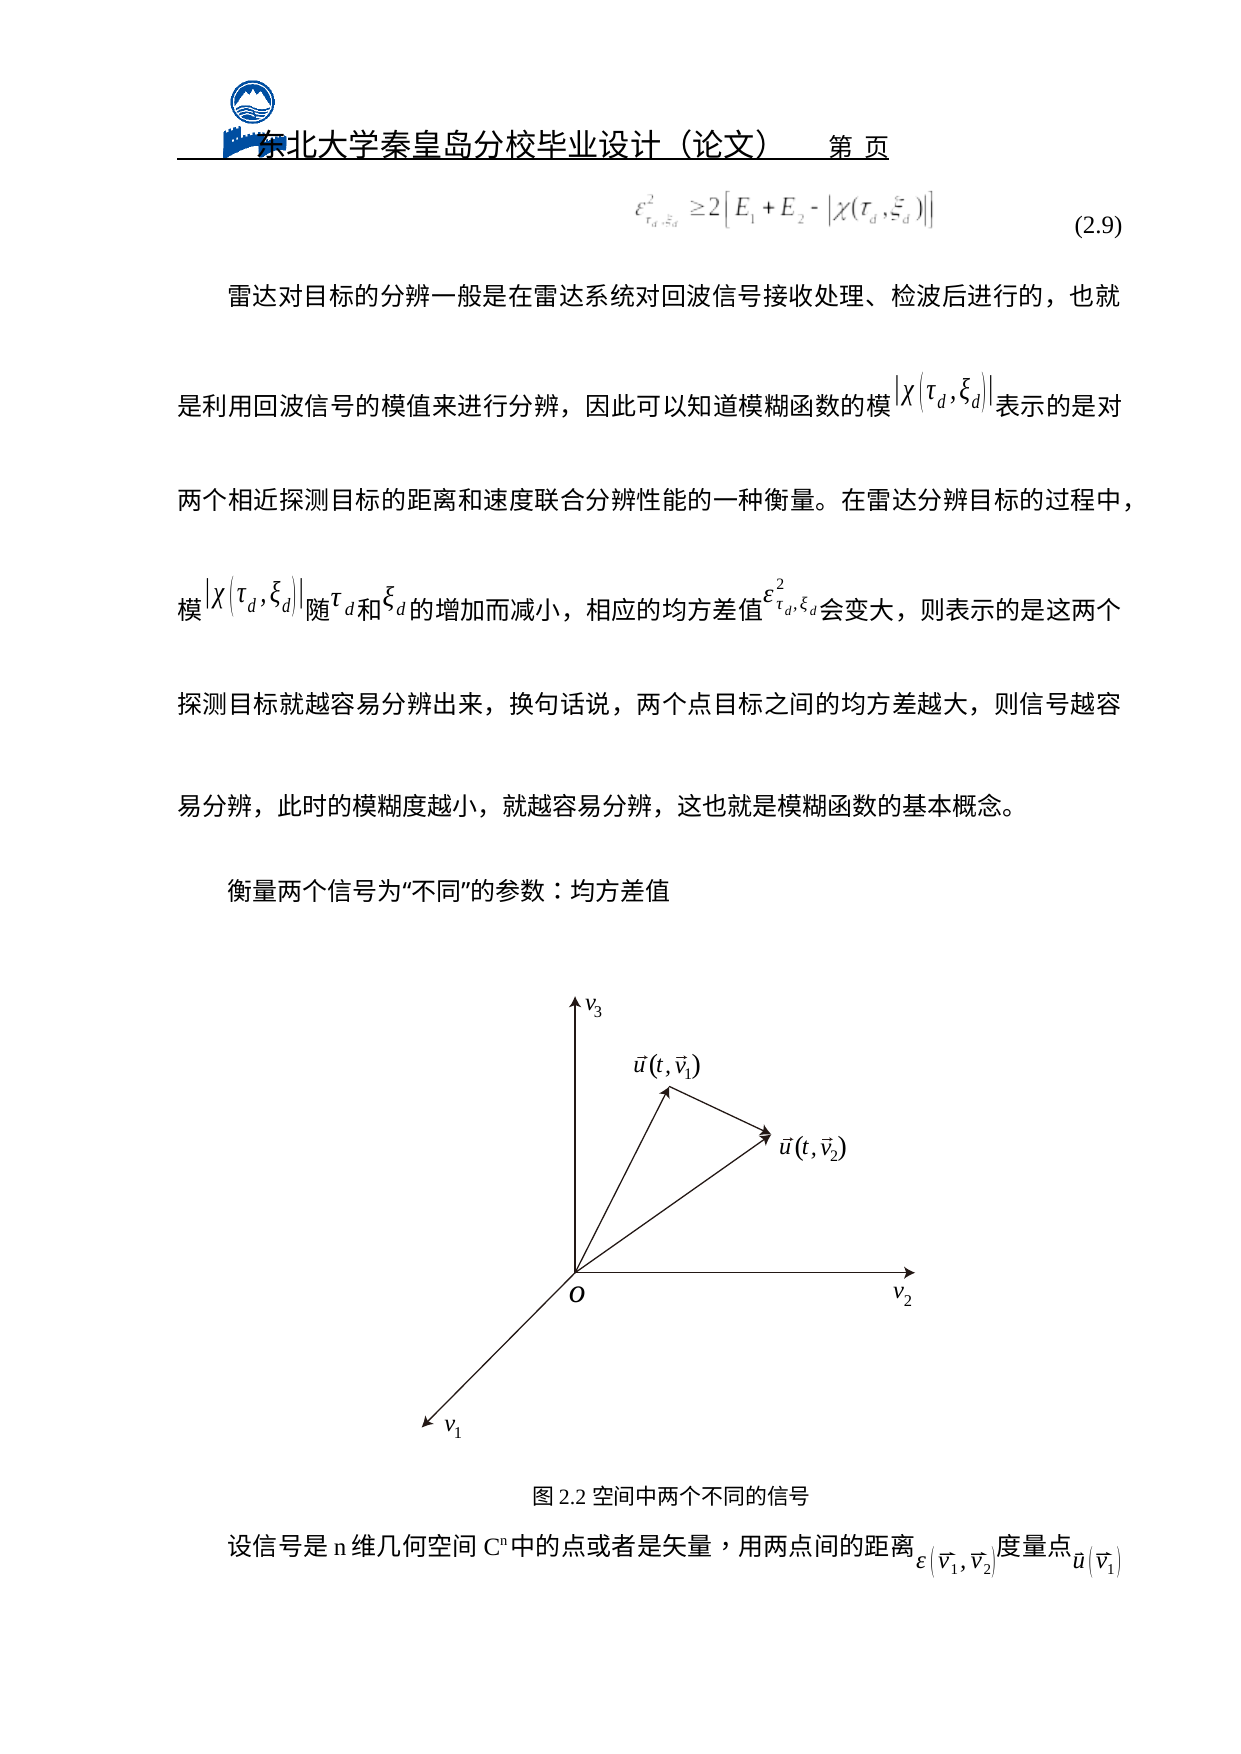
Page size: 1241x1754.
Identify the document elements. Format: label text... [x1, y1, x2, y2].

text 设信号是n维几何空间Cn中的点或者是矢量，用两点间的距离度量点和点的可分辨程度 [177, 1528, 1122, 1596]
text 衡量两个信号为“不同”的参数：均方差值 [177, 856, 1122, 924]
text (2.9) [177, 178, 1122, 246]
text 雷达对目标的分辨一般是在雷达系统对回波信号接收处理、检波后进行的，也就是利用回波信号的模值来进行分辨，因此可以知道模糊函数的模表示的是对两个相近探测目标的距离和速度联合分辨性能的一种衡量。在雷达分辨目标的过程中，模随和的增加而减小，相应的均方差值会变大，则表示的是这两个探测目标就越容易分辨出来，换句话说，两个点目标之间的均方差越大，则信号越容易分辨，此时的模糊度越小，就越容易分辨，这也就是模糊函数的基本概念。 [177, 261, 1122, 838]
text 图2.2 空间中两个不同的信号 [177, 1479, 1122, 1513]
picture [214, 79, 292, 158]
